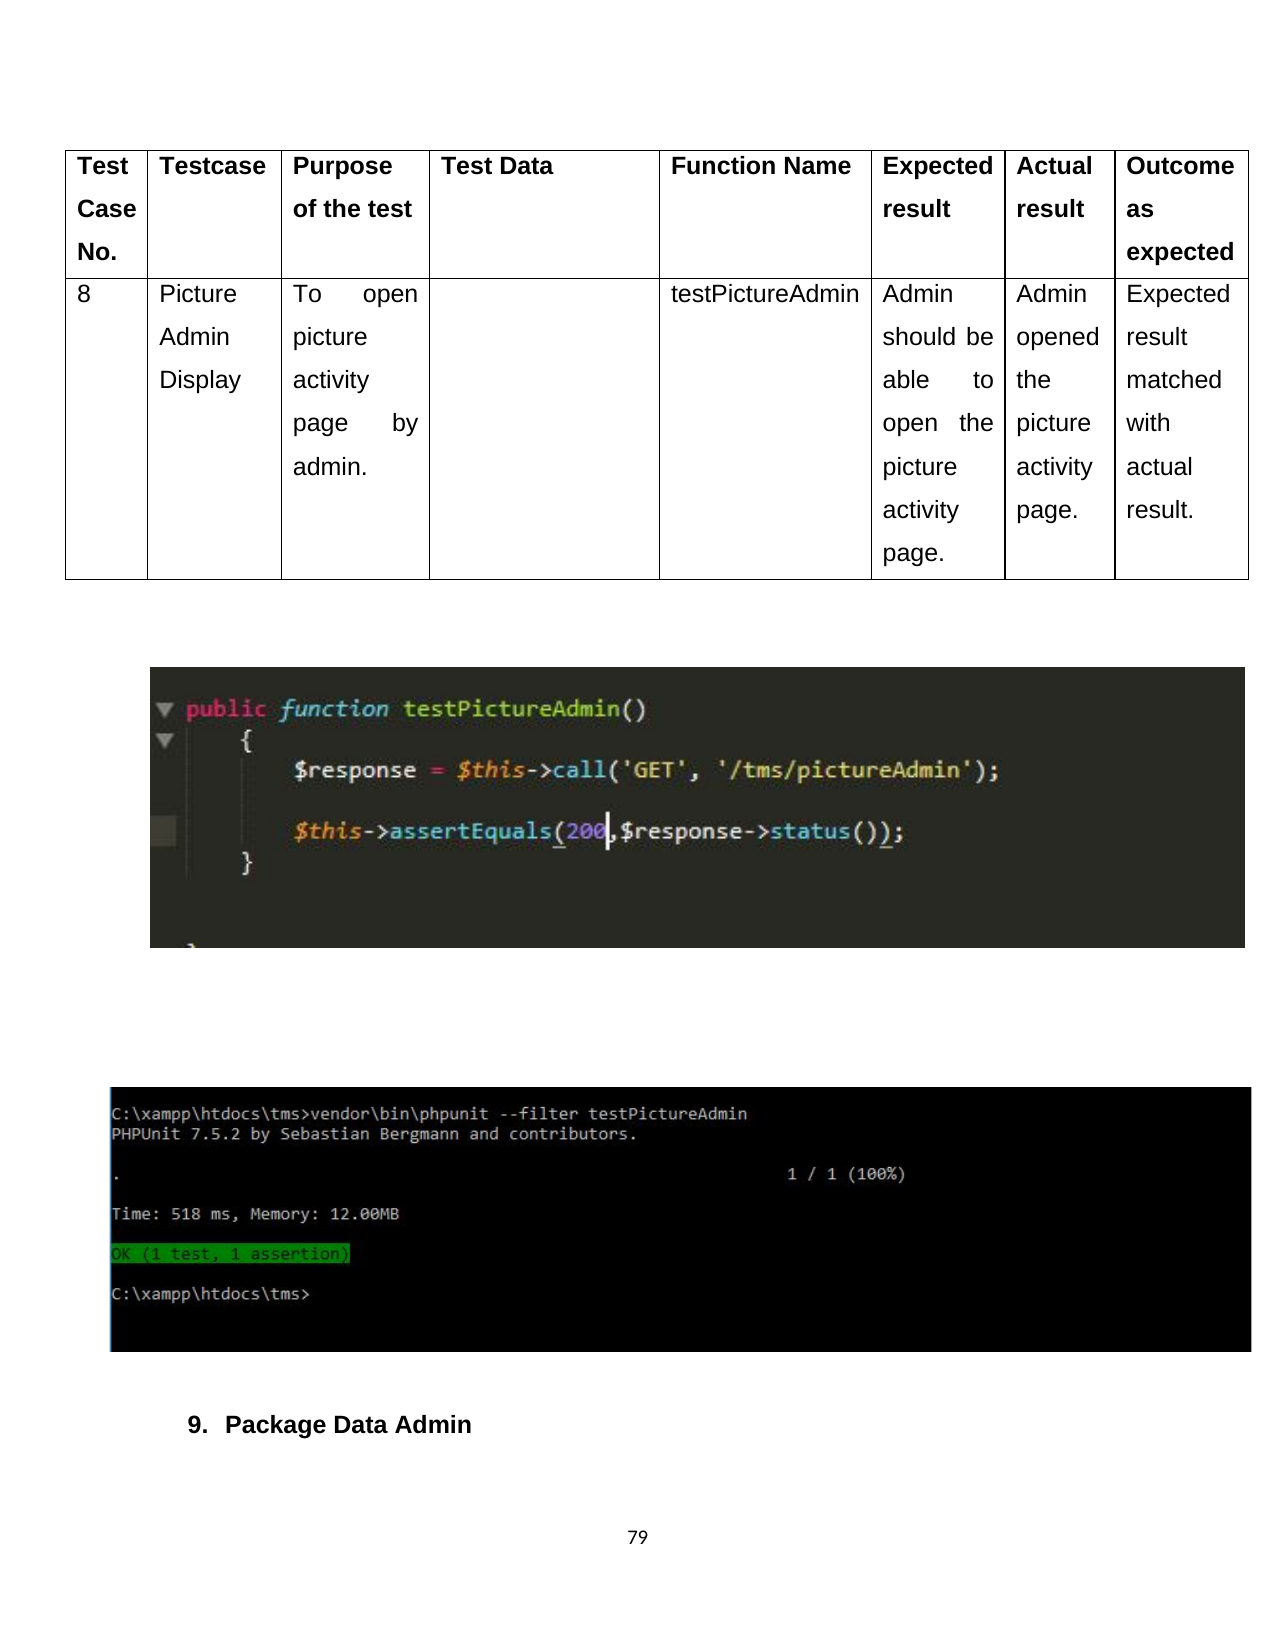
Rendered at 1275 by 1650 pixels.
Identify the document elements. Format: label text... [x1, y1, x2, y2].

table_cell Picture Admin Display [148, 279, 281, 578]
table_cell 8 [66, 279, 147, 578]
table_cell testPictureAdmin [660, 279, 871, 578]
table_header Testcase [148, 151, 281, 278]
table_cell Admin should be able to open the picture activity page. [872, 279, 1004, 578]
table_header Test Data [430, 151, 659, 278]
table_header Function Name [660, 151, 871, 278]
table_cell Admin opened the picture activity page. [1006, 279, 1114, 578]
picture [150, 667, 1245, 948]
table_header Outcome as expected [1116, 151, 1248, 278]
table_header Actual result [1006, 151, 1114, 278]
table_header Test Case No. [66, 151, 147, 278]
picture [109, 1087, 1252, 1352]
table_cell [430, 279, 659, 578]
list Package Data Admin [187, 1409, 1125, 1438]
table_cell To open picture activity page by admin. [282, 279, 429, 578]
table_cell Expected result matched with actual result. [1116, 279, 1248, 578]
table_header Purpose of the test [282, 151, 429, 278]
table_header Expected result [872, 151, 1004, 278]
